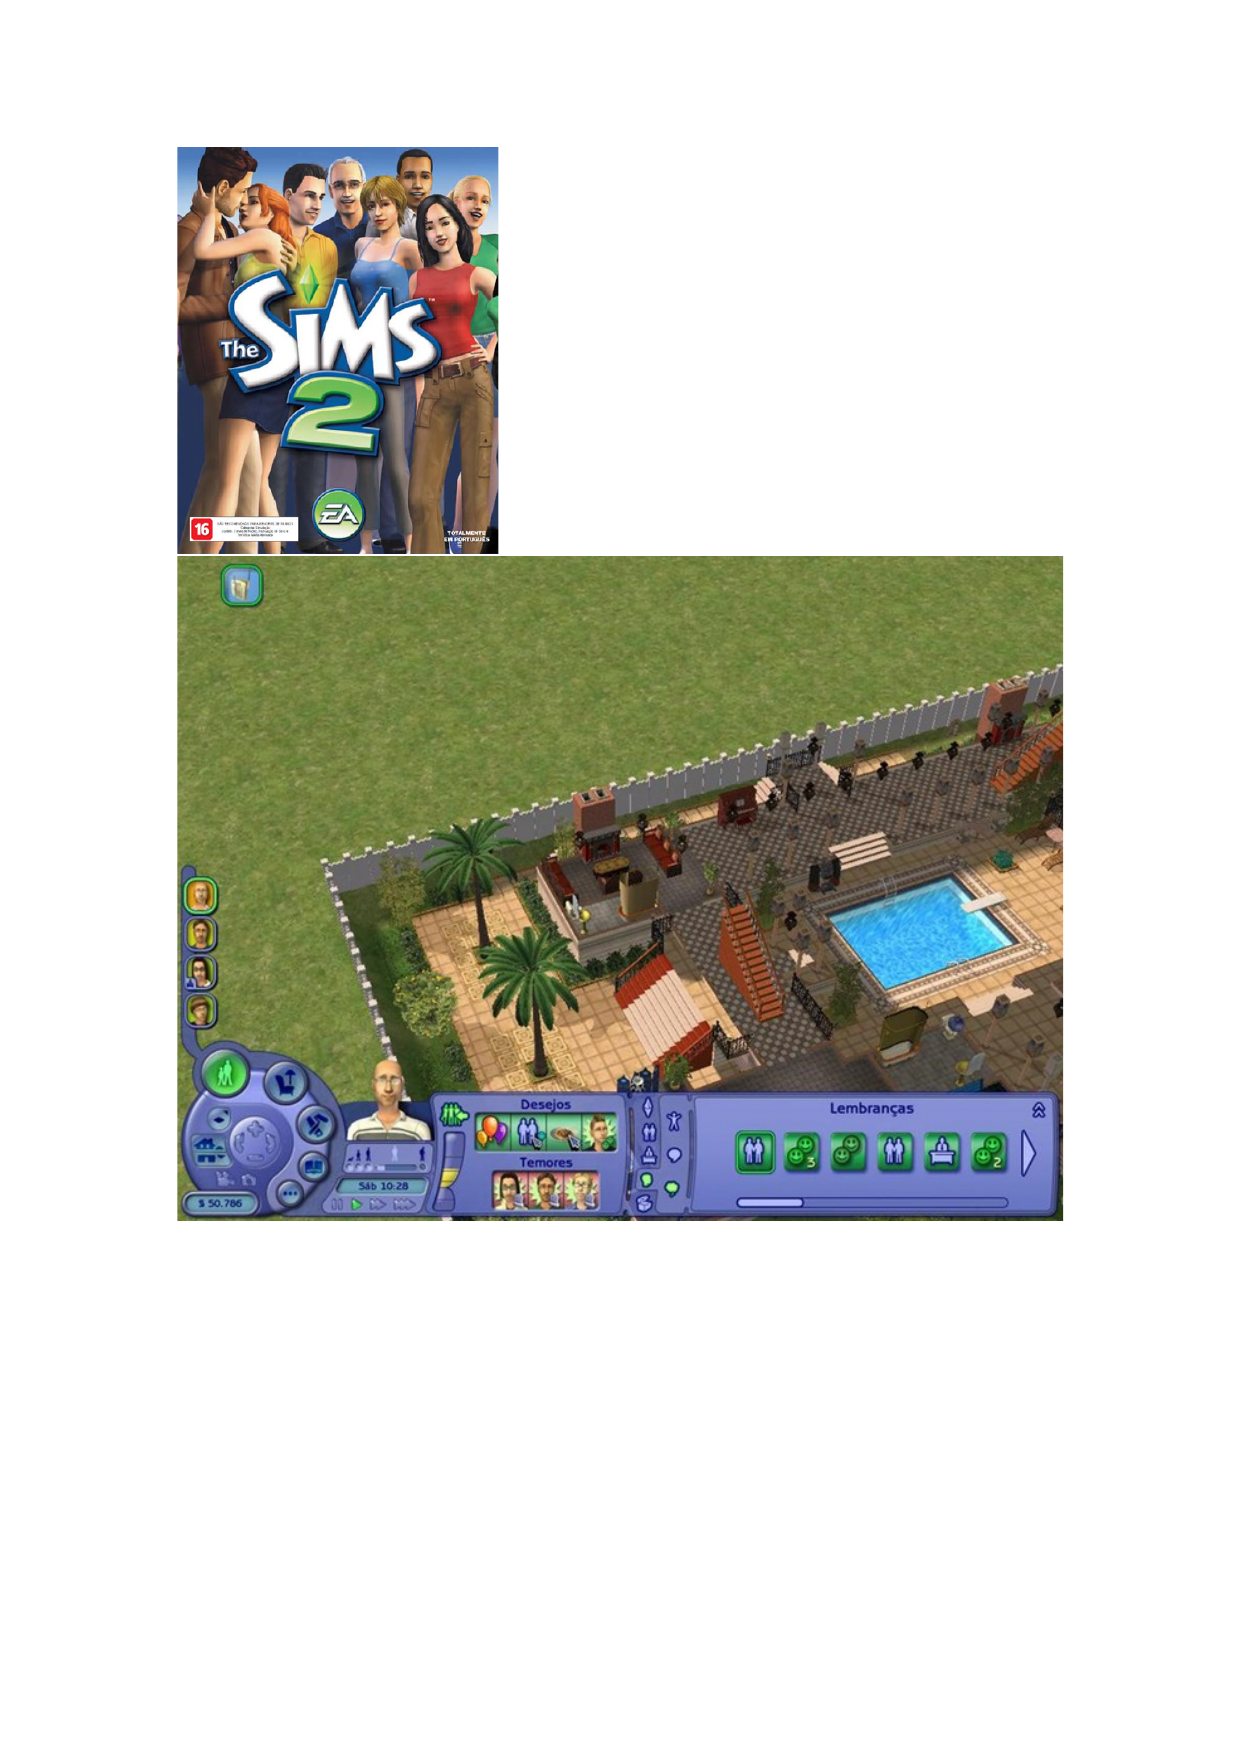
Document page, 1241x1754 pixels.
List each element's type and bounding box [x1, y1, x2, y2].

picture [177, 556, 1064, 1221]
picture [177, 147, 499, 554]
